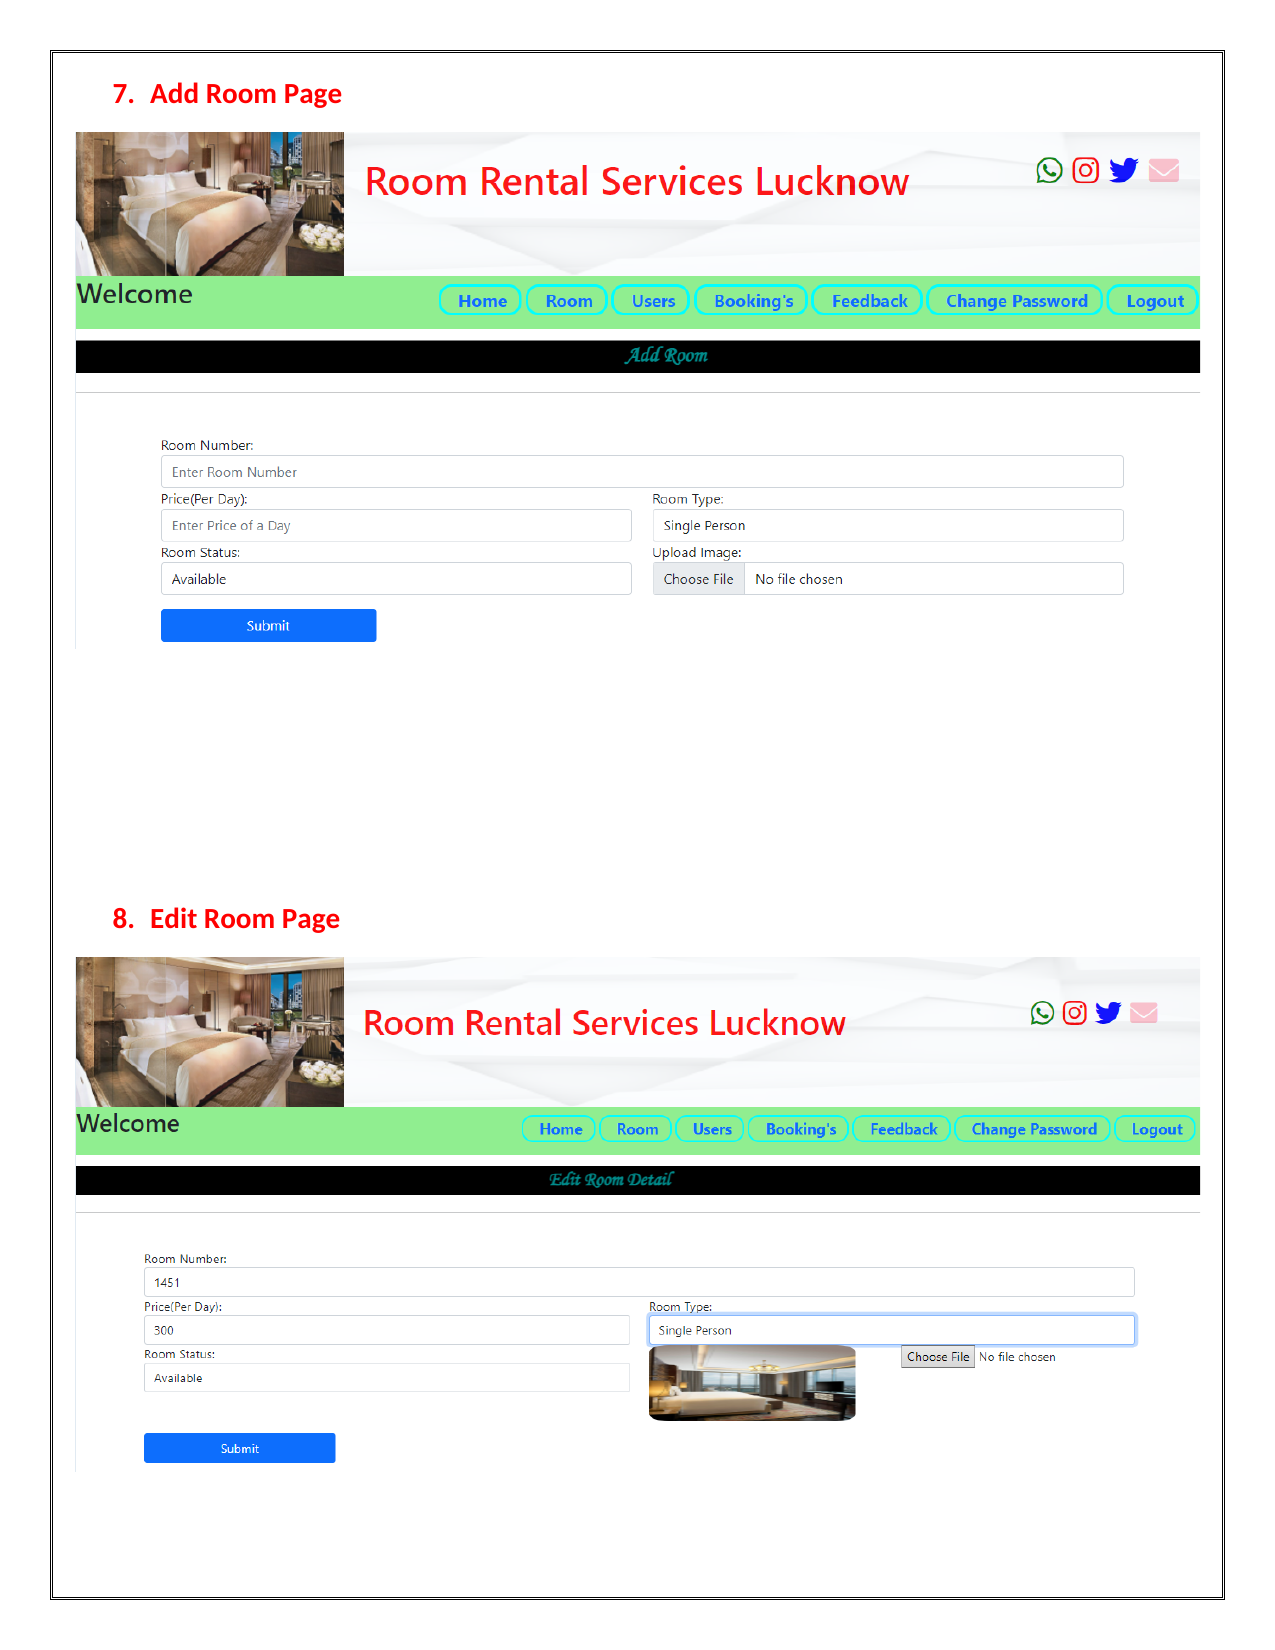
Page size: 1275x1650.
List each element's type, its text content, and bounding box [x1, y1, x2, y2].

picture [75, 132, 1200, 649]
list Add Room Page [112, 75, 1077, 111]
picture [75, 957, 1200, 1472]
list Edit Room Page [112, 900, 1077, 936]
